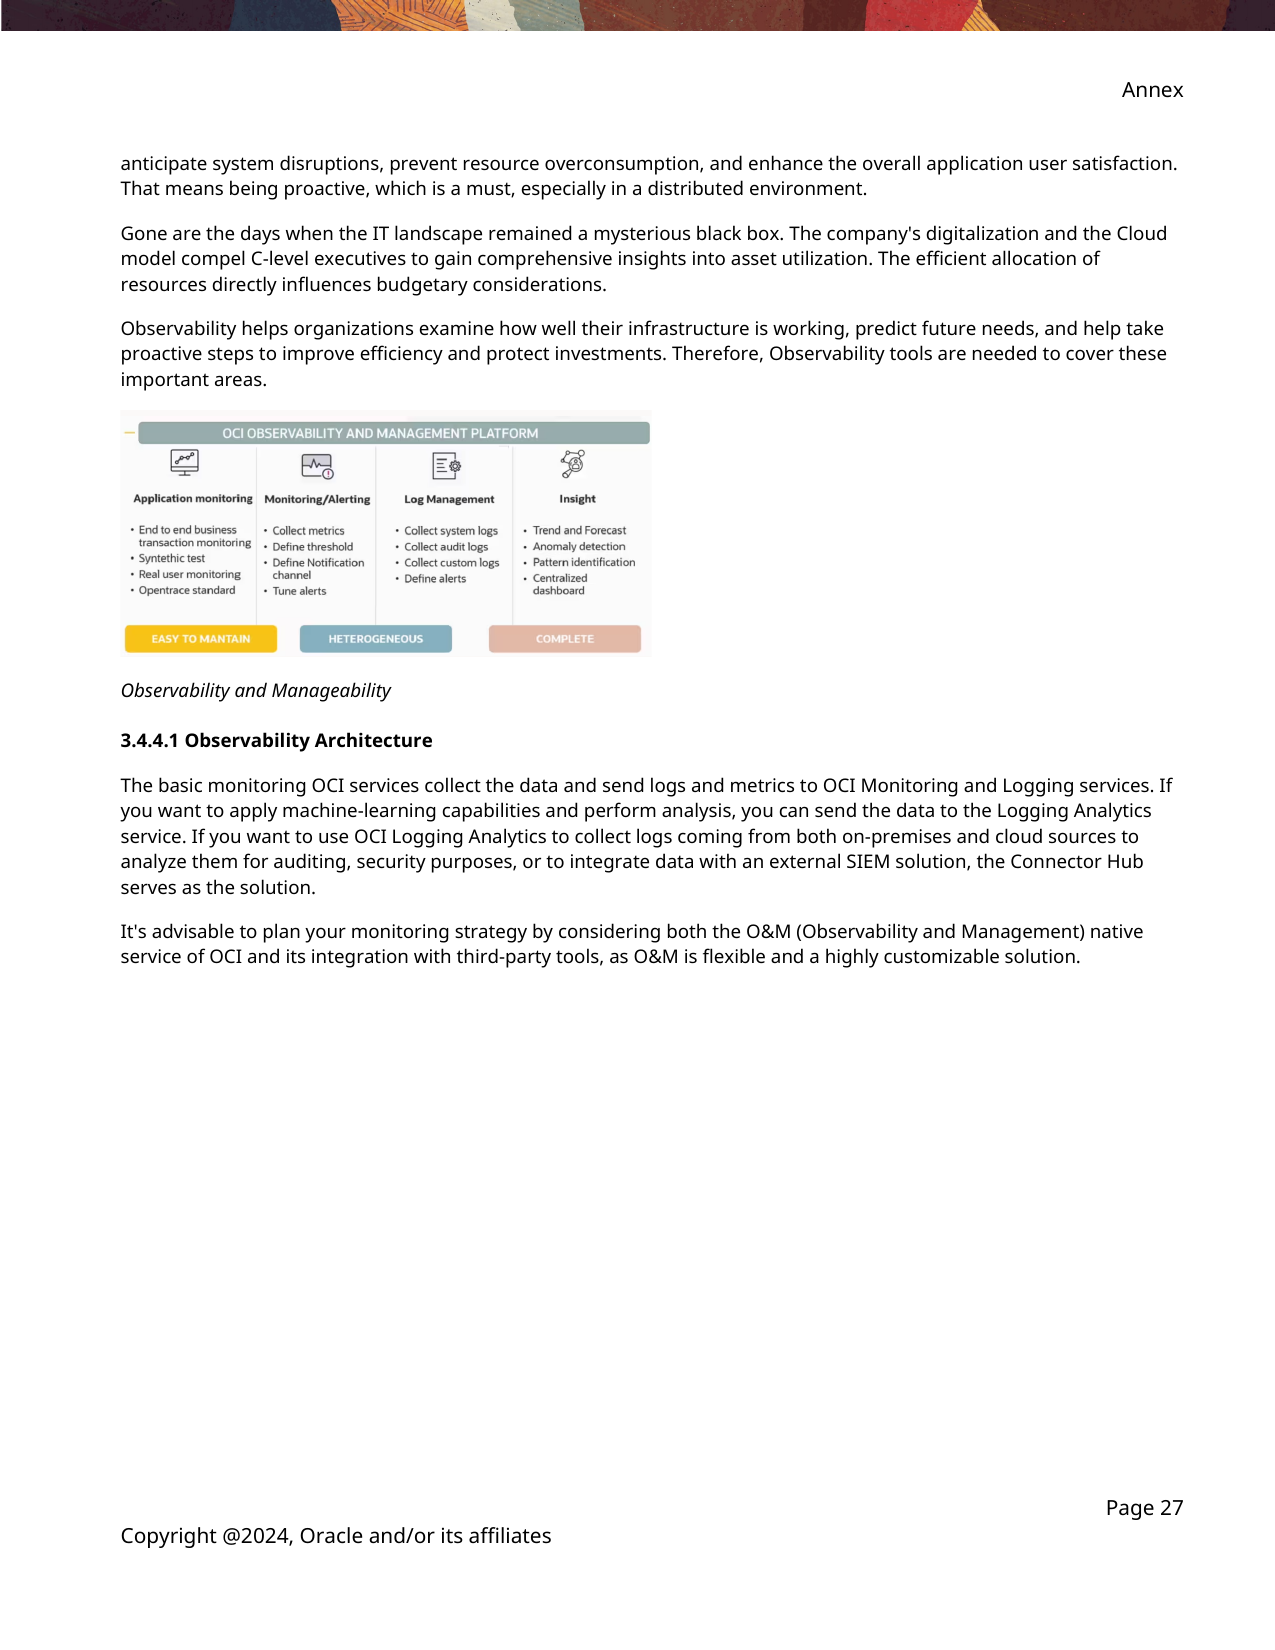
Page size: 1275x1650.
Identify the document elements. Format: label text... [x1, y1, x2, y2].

text It's advisable to plan your monitoring strategy by considering both the O&M (Observability and Management) native service of OCI and its integration with third-party tools, as O&M is flexible and a highly customizable solution. [120, 918, 1184, 969]
subtitle Observability Architecture [120, 728, 1184, 753]
text Observability helps organizations examine how well their infrastructure is working, predict future needs, and help take proactive steps to improve efficiency and protect investments. Therefore, Observability tools are needed to cover these important areas. [120, 315, 1184, 392]
picture [120, 410, 652, 657]
text The basic monitoring OCI services collect the data and send logs and metrics to OCI Monitoring and Logging services. If you want to apply machine-learning capabilities and perform analysis, you can send the data to the Logging Analytics service. If you want to use OCI Logging Analytics to collect logs coming from both on-premises and cloud sources to analyze them for auditing, security purposes, or to integrate data with an external SIEM solution, the Connector Hub serves as the solution. [120, 772, 1184, 899]
picture [1, 0, 1275, 31]
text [120, 150, 1184, 201]
text Observability and Manageability [120, 677, 1184, 703]
text Gone are the days when the IT landscape remained a mysterious black box. The company's digitalization and the Cloud model compel C-level executives to gain comprehensive insights into asset utilization. The efficient allocation of resources directly influences budgetary considerations. [120, 220, 1184, 296]
